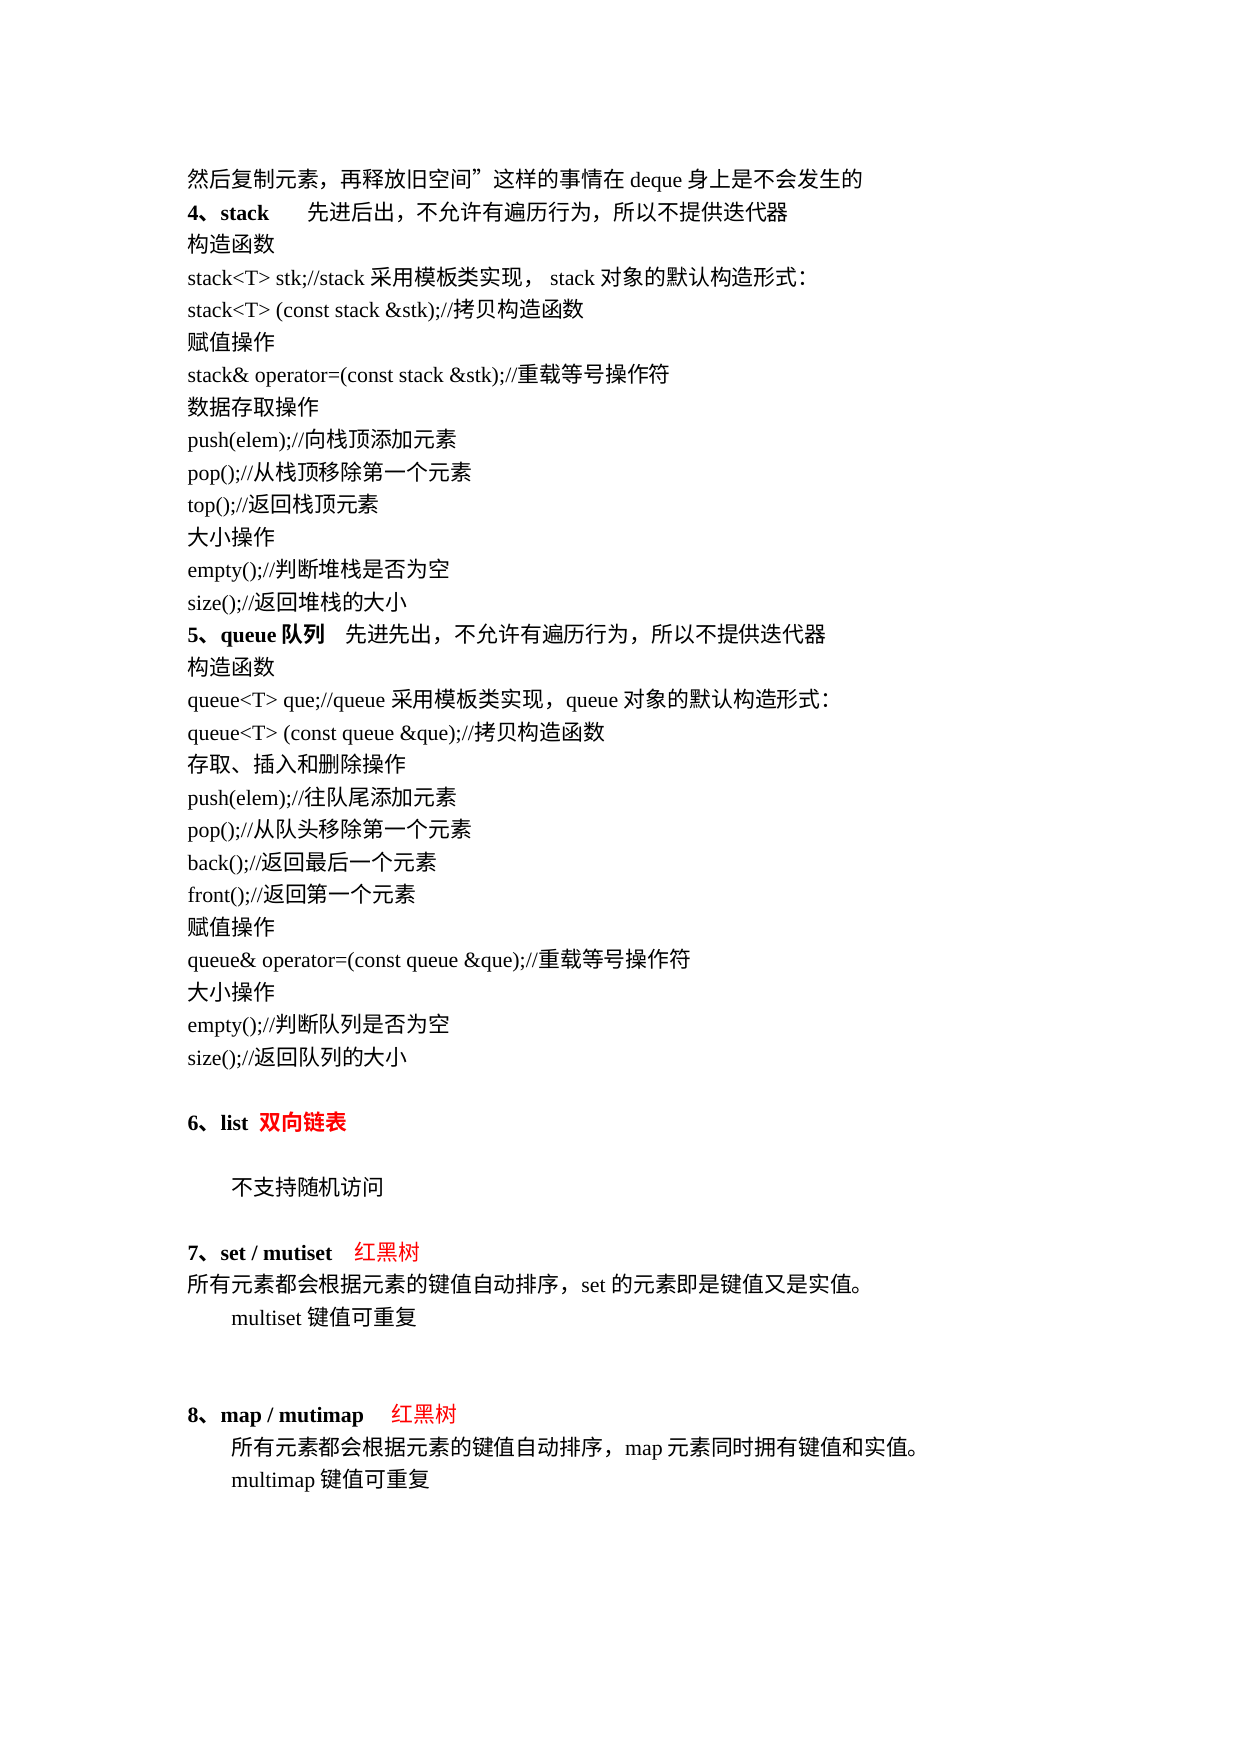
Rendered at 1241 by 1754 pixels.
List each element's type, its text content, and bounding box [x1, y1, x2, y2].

text queue<T> (const queue &que);//拷贝构造函数 [187, 714, 1053, 747]
text 赋值操作 [187, 324, 1053, 357]
text 所有元素都会根据元素的键值自动排序，map元素同时拥有键值和实值。 [187, 1429, 1053, 1462]
text 赋值操作 [187, 909, 1053, 942]
text 大小操作 [187, 974, 1053, 1007]
text queue& operator=(const queue &que);//重载等号操作符 [187, 942, 1053, 974]
text 构造函数 [187, 227, 1053, 259]
text stack<T> stk;//stack 采用模板类实现， stack 对象的默认构造形式： [187, 259, 1053, 292]
text 数据存取操作 [187, 389, 1053, 422]
text push(elem);//向栈顶添加元素 [187, 422, 1053, 454]
text 不支持随机访问 [187, 1169, 1053, 1202]
text 6、list 双向链表 [187, 1104, 1053, 1137]
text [187, 162, 1053, 194]
text stack& operator=(const stack &stk);//重载等号操作符 [187, 357, 1053, 389]
text stack<T> (const stack &stk);//拷贝构造函数 [187, 292, 1053, 324]
text 7、set / mutiset 红黑树 [187, 1234, 1053, 1267]
text pop();//从队头移除第一个元素 [187, 812, 1053, 844]
text multimap 键值可重复 [187, 1462, 1053, 1494]
text 构造函数 [187, 649, 1053, 682]
text 4、stack 先进后出，不允许有遍历行为，所以不提供迭代器 [187, 194, 1053, 227]
text pop();//从栈顶移除第一个元素 [187, 454, 1053, 487]
text empty();//判断队列是否为空 [187, 1007, 1053, 1039]
text 8、map / mutimap 红黑树 [187, 1397, 1053, 1429]
text multiset 键值可重复 [187, 1299, 1053, 1332]
text queue<T> que;//queue 采用模板类实现，queue 对象的默认构造形式： [187, 682, 1053, 714]
text 所有元素都会根据元素的键值自动排序，set 的元素即是键值又是实值。 [187, 1267, 1053, 1299]
text empty();//判断堆栈是否为空 [187, 552, 1053, 584]
text 5、queue 队列 先进先出，不允许有遍历行为，所以不提供迭代器 [187, 617, 1053, 649]
text 大小操作 [187, 519, 1053, 552]
text front();//返回第一个元素 [187, 877, 1053, 909]
text size();//返回队列的大小 [187, 1039, 1053, 1072]
text top();//返回栈顶元素 [187, 487, 1053, 519]
text push(elem);//往队尾添加元素 [187, 779, 1053, 812]
text back();//返回最后一个元素 [187, 844, 1053, 877]
text 存取、插入和删除操作 [187, 747, 1053, 779]
text size();//返回堆栈的大小 [187, 584, 1053, 617]
